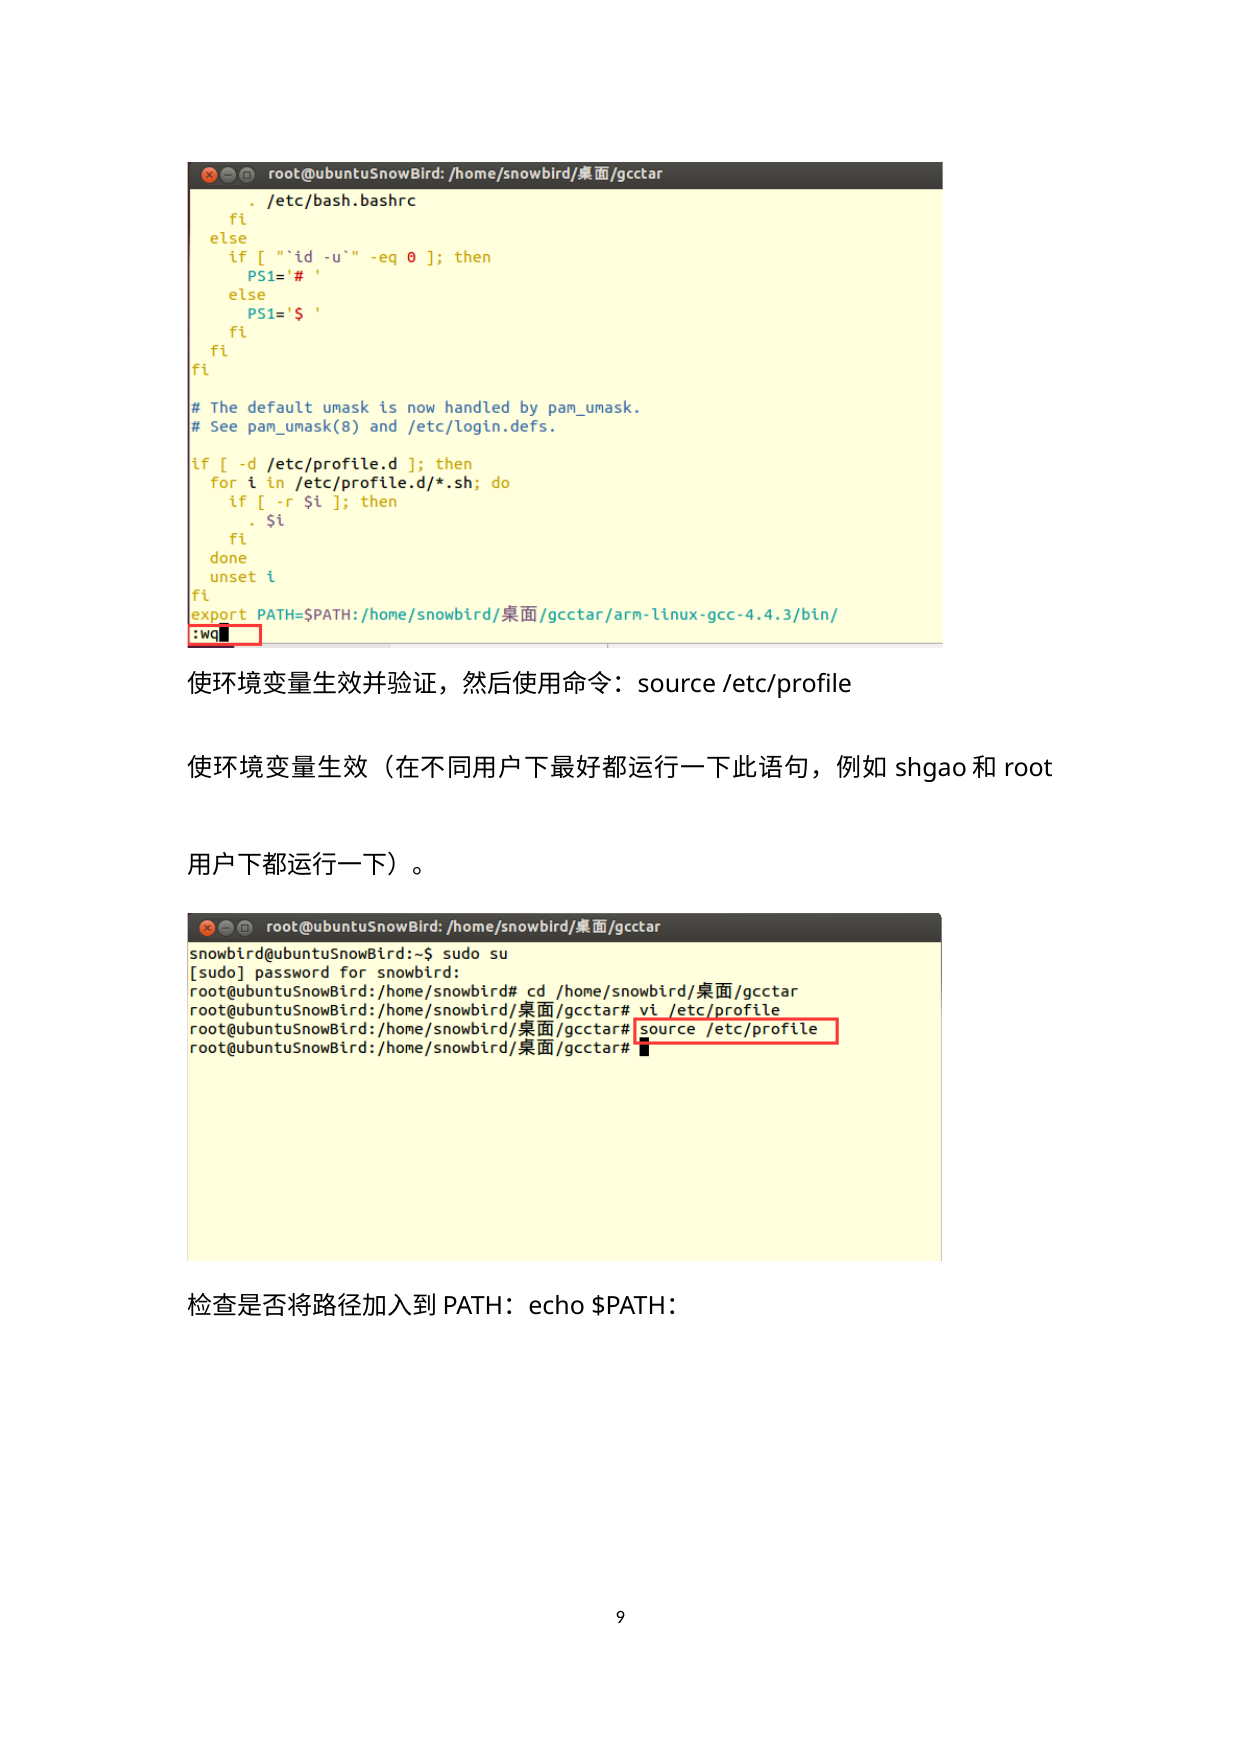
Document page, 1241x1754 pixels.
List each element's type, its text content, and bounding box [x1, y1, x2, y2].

text 使环境变量生效并验证，然后使用命令：source /etc/profile [187, 649, 1053, 714]
text 检查是否将路径加入到PATH：echo $PATH： [187, 1271, 1053, 1336]
text 使环境变量生效（在不同用户下最好都运行一下此语句，例如shgao和root用户下都运行一下）。 [187, 733, 1053, 895]
picture [187, 913, 942, 1261]
picture [187, 162, 943, 648]
